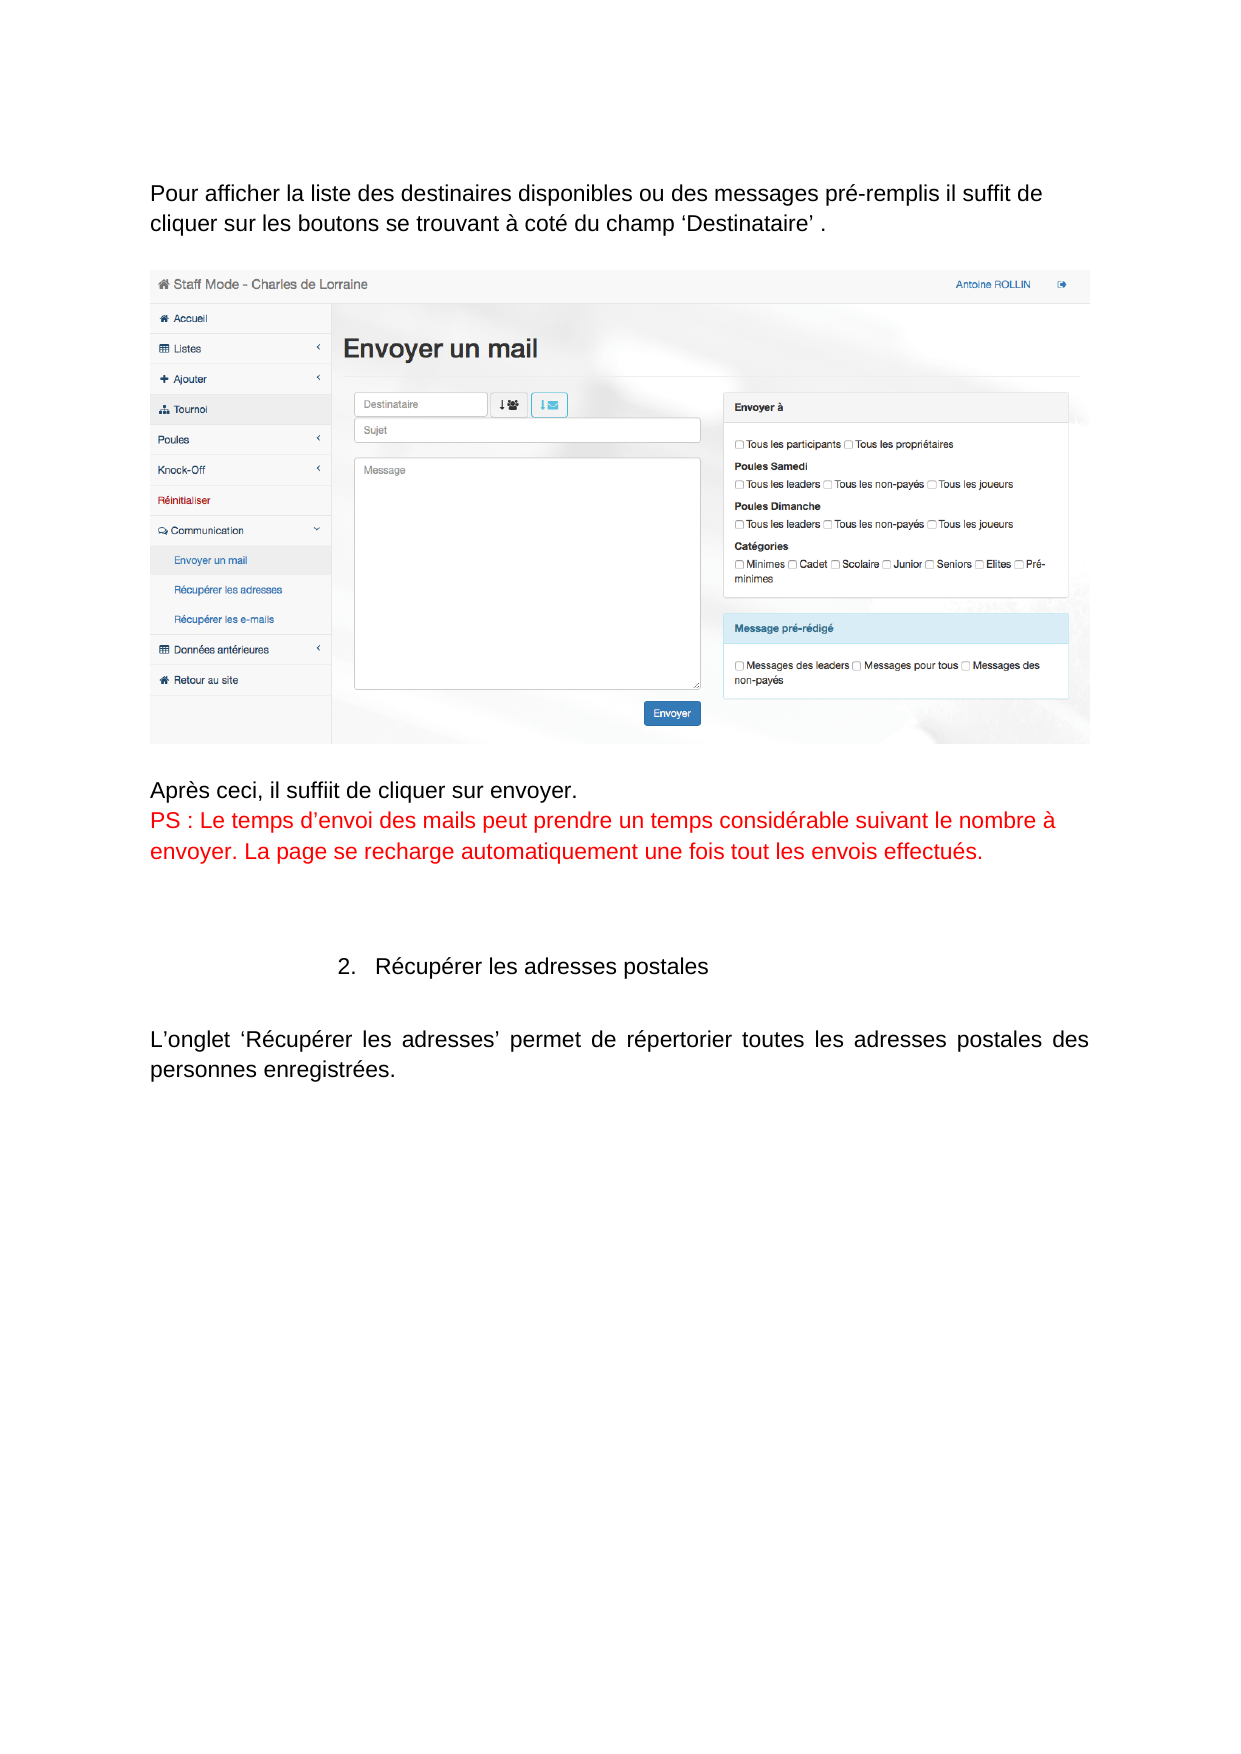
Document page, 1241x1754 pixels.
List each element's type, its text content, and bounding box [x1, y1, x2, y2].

text Après ceci, il suffiit de cliquer sur envoyer. [150, 777, 1090, 803]
text L’onglet ‘Récupérer les adresses’ permet de répertorier toutes les adresses postales des personnes enregistrées. [150, 1026, 1090, 1083]
subtitle Récupérer les adresses postales [337, 953, 1090, 979]
text PS : Le temps d’envoi des mails peut prendre un temps considérable suivant le nombre à envoyer. La page se recharge automatiquement une fois tout les envois effectués. [150, 807, 1090, 864]
picture [150, 270, 1090, 744]
text Pour afficher la liste des destinaires disponibles ou des messages pré-remplis il suffit de cliquer sur les boutons se trouvant à coté du champ ‘Destinataire’ . [150, 180, 1090, 237]
